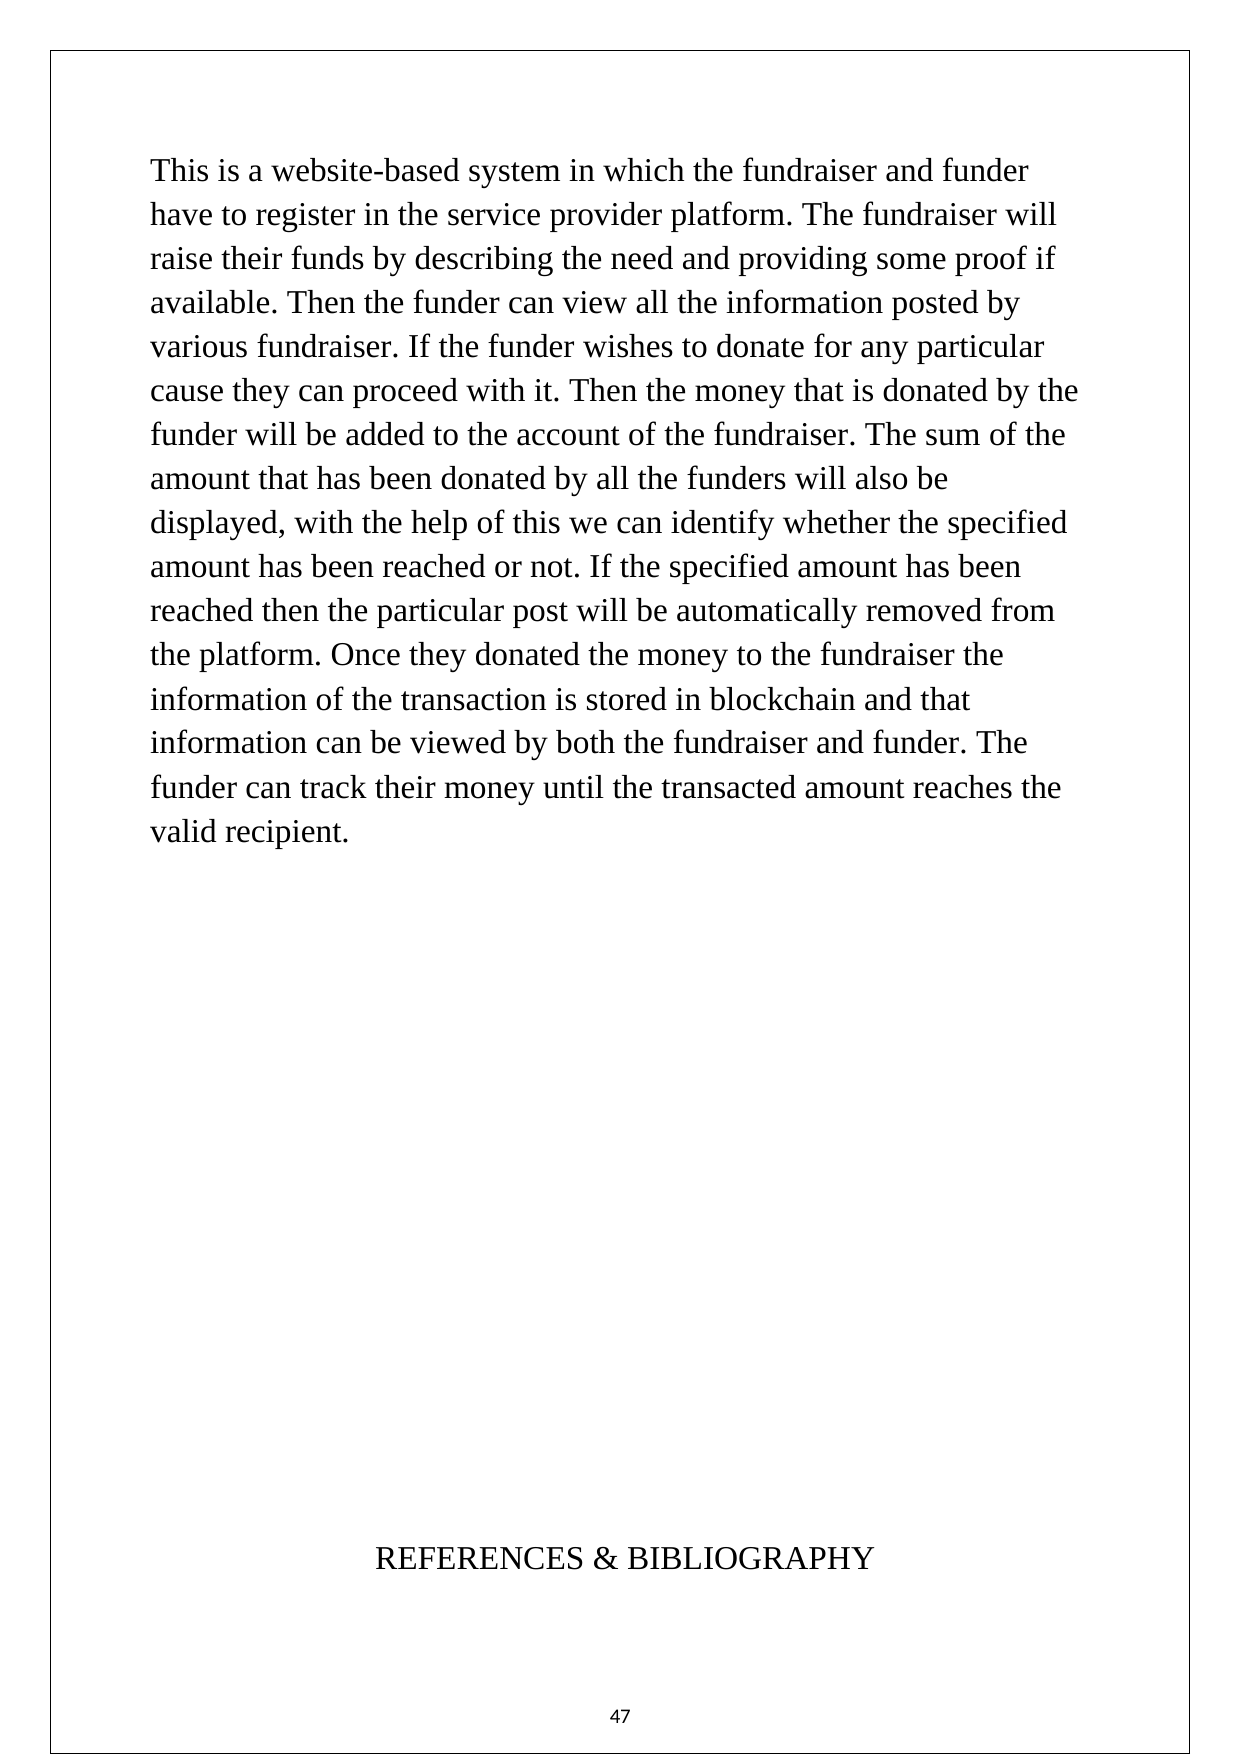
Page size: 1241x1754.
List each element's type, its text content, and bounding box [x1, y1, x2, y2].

text This is a website-based system in which the fundraiser and funder have to register in the service provider platform. The fundraiser will raise their funds by describing the need and providing some proof if available. Then the funder can view all the information posted by various fundraiser. If the funder wishes to donate for any particular cause they can proceed with it. Then the money that is donated by the funder will be added to the account of the fundraiser. The sum of the amount that has been donated by all the funders will also be displayed, with the help of this we can identify whether the specified amount has been reached or not. If the specified amount has been reached then the particular post will be automatically removed from the platform. Once they donated the money to the fundraiser the information of the transaction is stored in blockchain and that information can be viewed by both the fundraiser and funder. The funder can track their money until the transacted amount reaches the valid recipient. [150, 150, 1090, 849]
text REFERENCES & BIBLIOGRAPHY [300, 1538, 1090, 1577]
